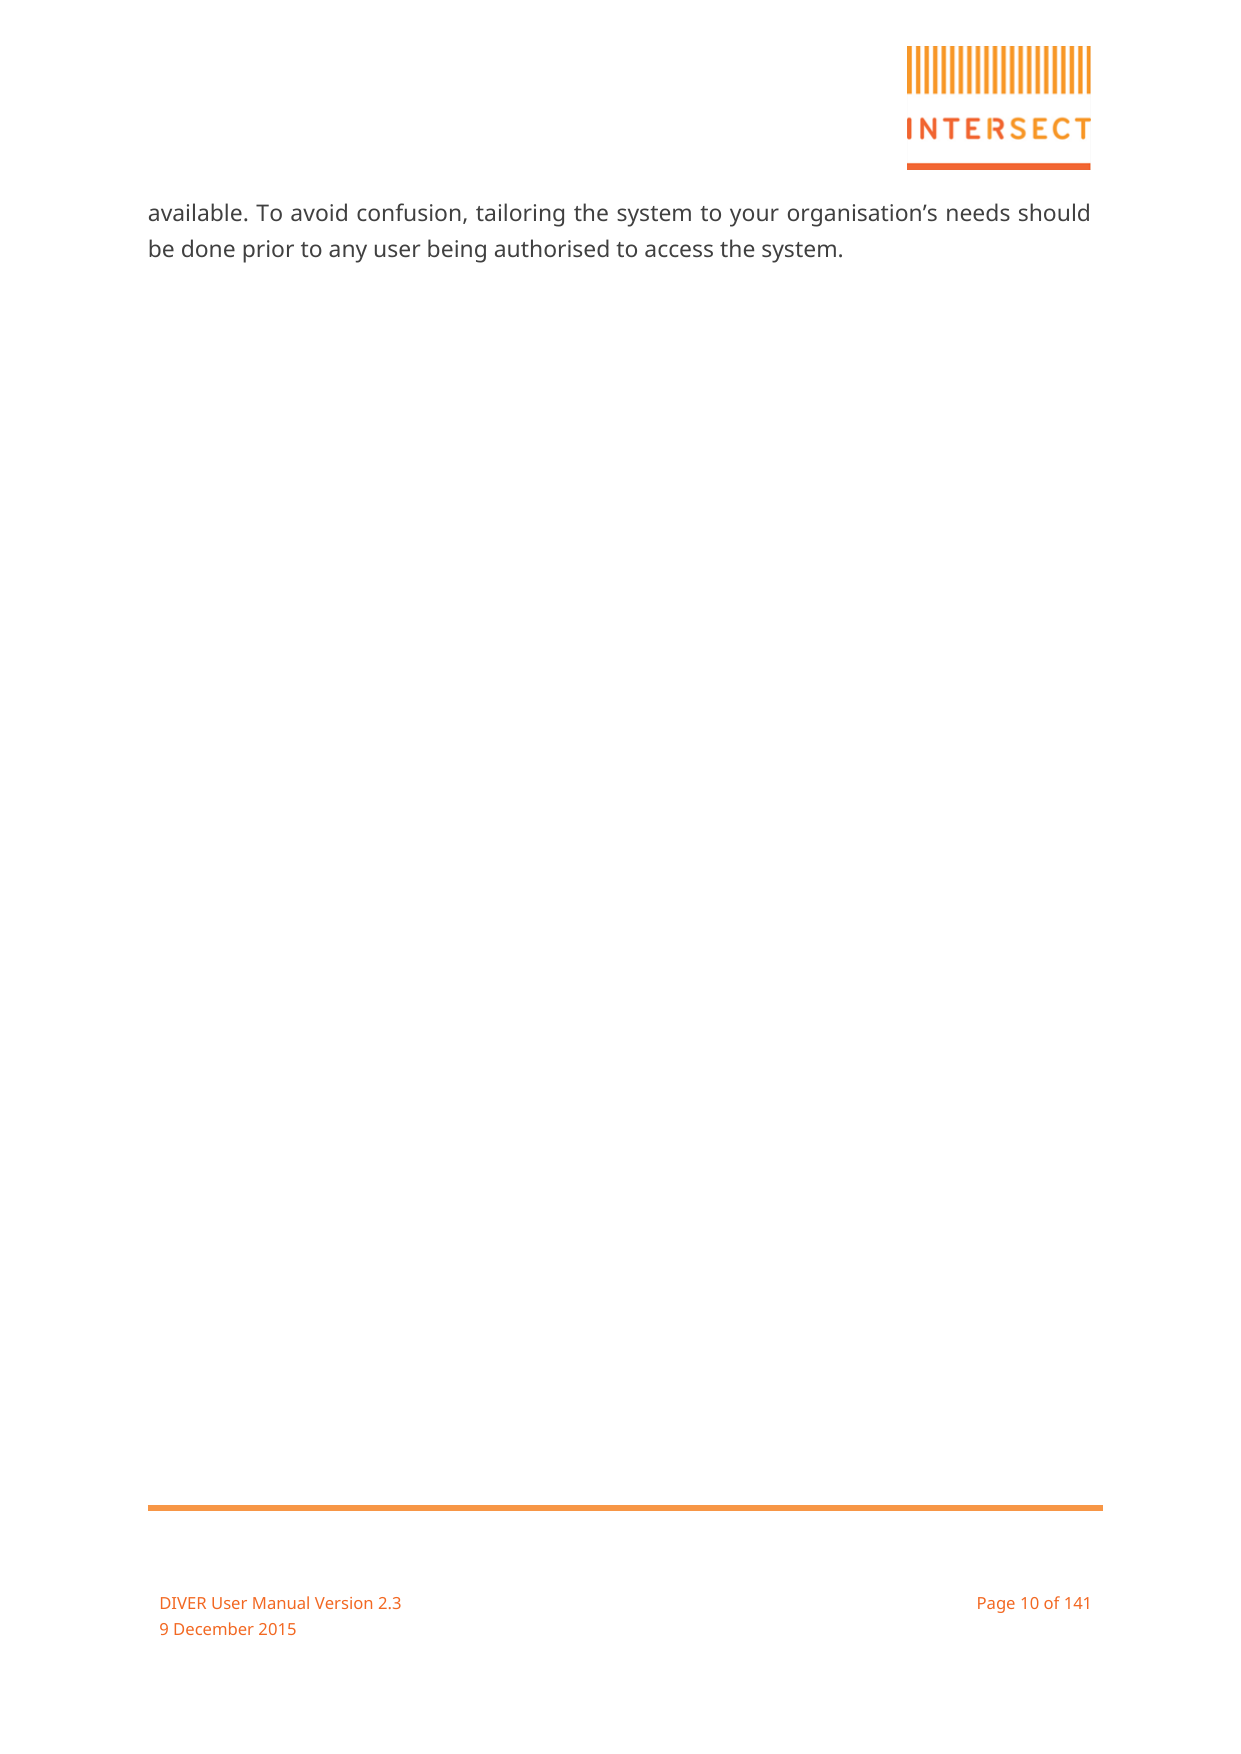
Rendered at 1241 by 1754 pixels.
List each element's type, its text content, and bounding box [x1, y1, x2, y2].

picture [905, 44, 1093, 172]
